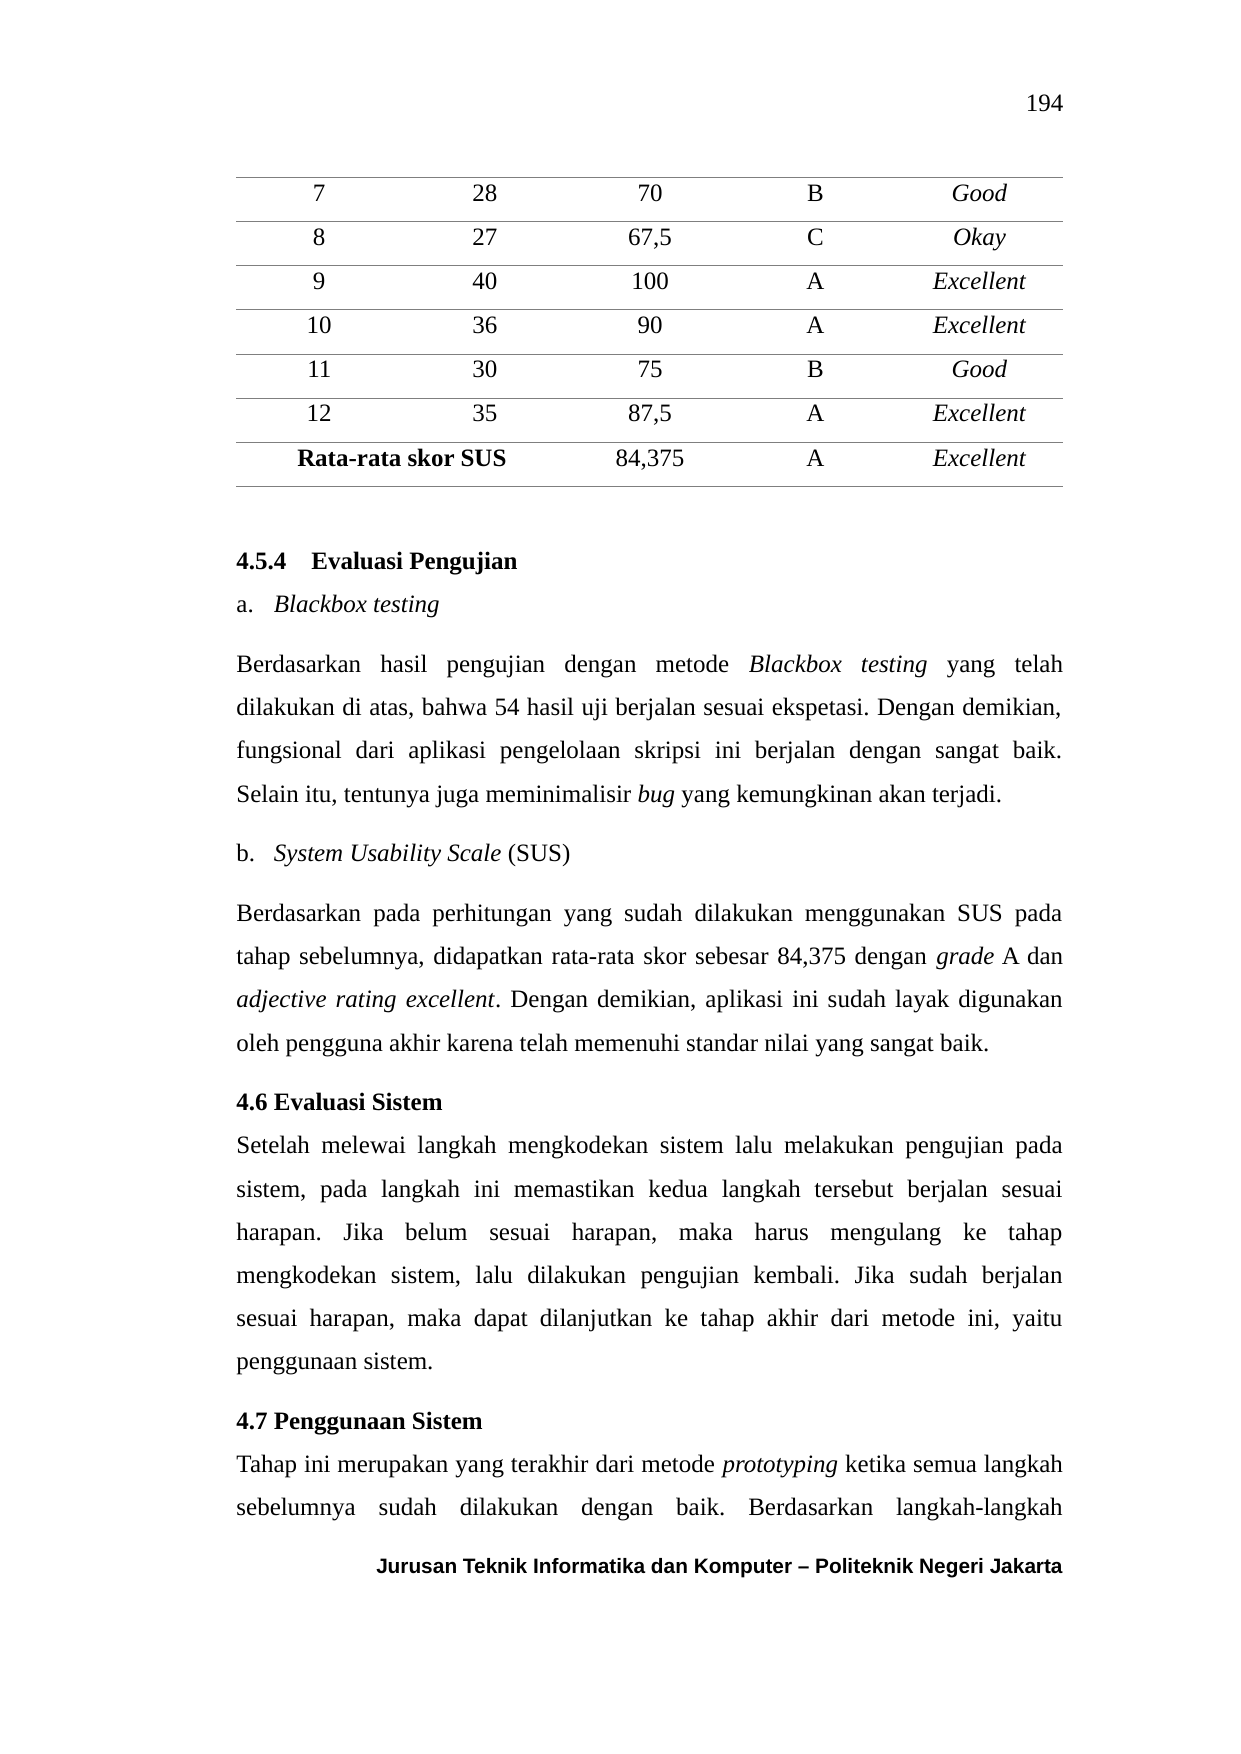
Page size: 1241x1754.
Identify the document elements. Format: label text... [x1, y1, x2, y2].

table_cell 11 [236, 355, 402, 397]
table_cell A [733, 310, 898, 353]
table_cell 40 [402, 266, 567, 309]
text Berdasarkan pada perhitungan yang sudah dilakukan menggunakan SUS pada tahap sebelumnya, didapatkan rata-rata skor sebesar 84,375 dengan grade A dan adjective rating excellent. Dengan demikian, aplikasi ini sudah layak digunakan oleh pengguna akhir karena telah memenuhi standar nilai yang sangat baik. [236, 898, 1063, 1056]
table_cell 75 [567, 355, 732, 397]
table_cell Excellent [898, 399, 1063, 442]
table_cell 70 [567, 178, 732, 221]
table_cell Good [898, 355, 1063, 397]
table_cell 87,5 [567, 399, 732, 442]
table_cell A [733, 443, 898, 486]
table_cell A [733, 266, 898, 309]
table_cell Excellent [898, 266, 1063, 309]
table_cell B [733, 355, 898, 397]
subtitle Evaluasi Pengujian [236, 546, 1063, 575]
table_cell 28 [402, 178, 567, 221]
table_cell 10 [236, 310, 402, 353]
text Berdasarkan hasil pengujian dengan metode Blackbox testing yang telah dilakukan di atas, bahwa 54 hasil uji berjalan sesuai ekspetasi. Dengan demikian, fungsional dari aplikasi pengelolaan skripsi ini berjalan dengan sangat baik. Selain itu, tentunya juga meminimalisir bug yang kemungkinan akan terjadi. [236, 649, 1063, 807]
table_cell 36 [402, 310, 567, 353]
table_cell 30 [402, 355, 567, 397]
table_cell 84,375 [567, 443, 732, 486]
table_cell 90 [567, 310, 732, 353]
table_cell 7 [236, 178, 402, 221]
table_cell A [733, 399, 898, 442]
table_cell B [733, 178, 898, 221]
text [236, 1449, 1063, 1521]
table_cell Okay [898, 222, 1063, 265]
table_cell 100 [567, 266, 732, 309]
table_cell Excellent [898, 443, 1063, 486]
table_cell C [733, 222, 898, 265]
table_cell Rata-rata skor SUS [236, 443, 567, 486]
table_cell 12 [236, 399, 402, 442]
list Blackbox testing [236, 589, 1063, 618]
subtitle Penggunaan Sistem [236, 1406, 1063, 1435]
table_cell 8 [236, 222, 402, 265]
table_cell Good [898, 178, 1063, 221]
table_cell Excellent [898, 310, 1063, 353]
text Setelah melewai langkah mengkodekan sistem lalu melakukan pengujian pada sistem, pada langkah ini memastikan kedua langkah tersebut berjalan sesuai harapan. Jika belum sesuai harapan, maka harus mengulang ke tahap mengkodekan sistem, lalu dilakukan pengujian kembali. Jika sudah berjalan sesuai harapan, maka dapat dilanjutkan ke tahap akhir dari metode ini, yaitu penggunaan sistem. [236, 1131, 1063, 1375]
subtitle Evaluasi Sistem [236, 1087, 1063, 1116]
table_cell 35 [402, 399, 567, 442]
table_cell 67,5 [567, 222, 732, 265]
table_cell 27 [402, 222, 567, 265]
table_cell 9 [236, 266, 402, 309]
list System Usability Scale (SUS) [236, 838, 1063, 867]
